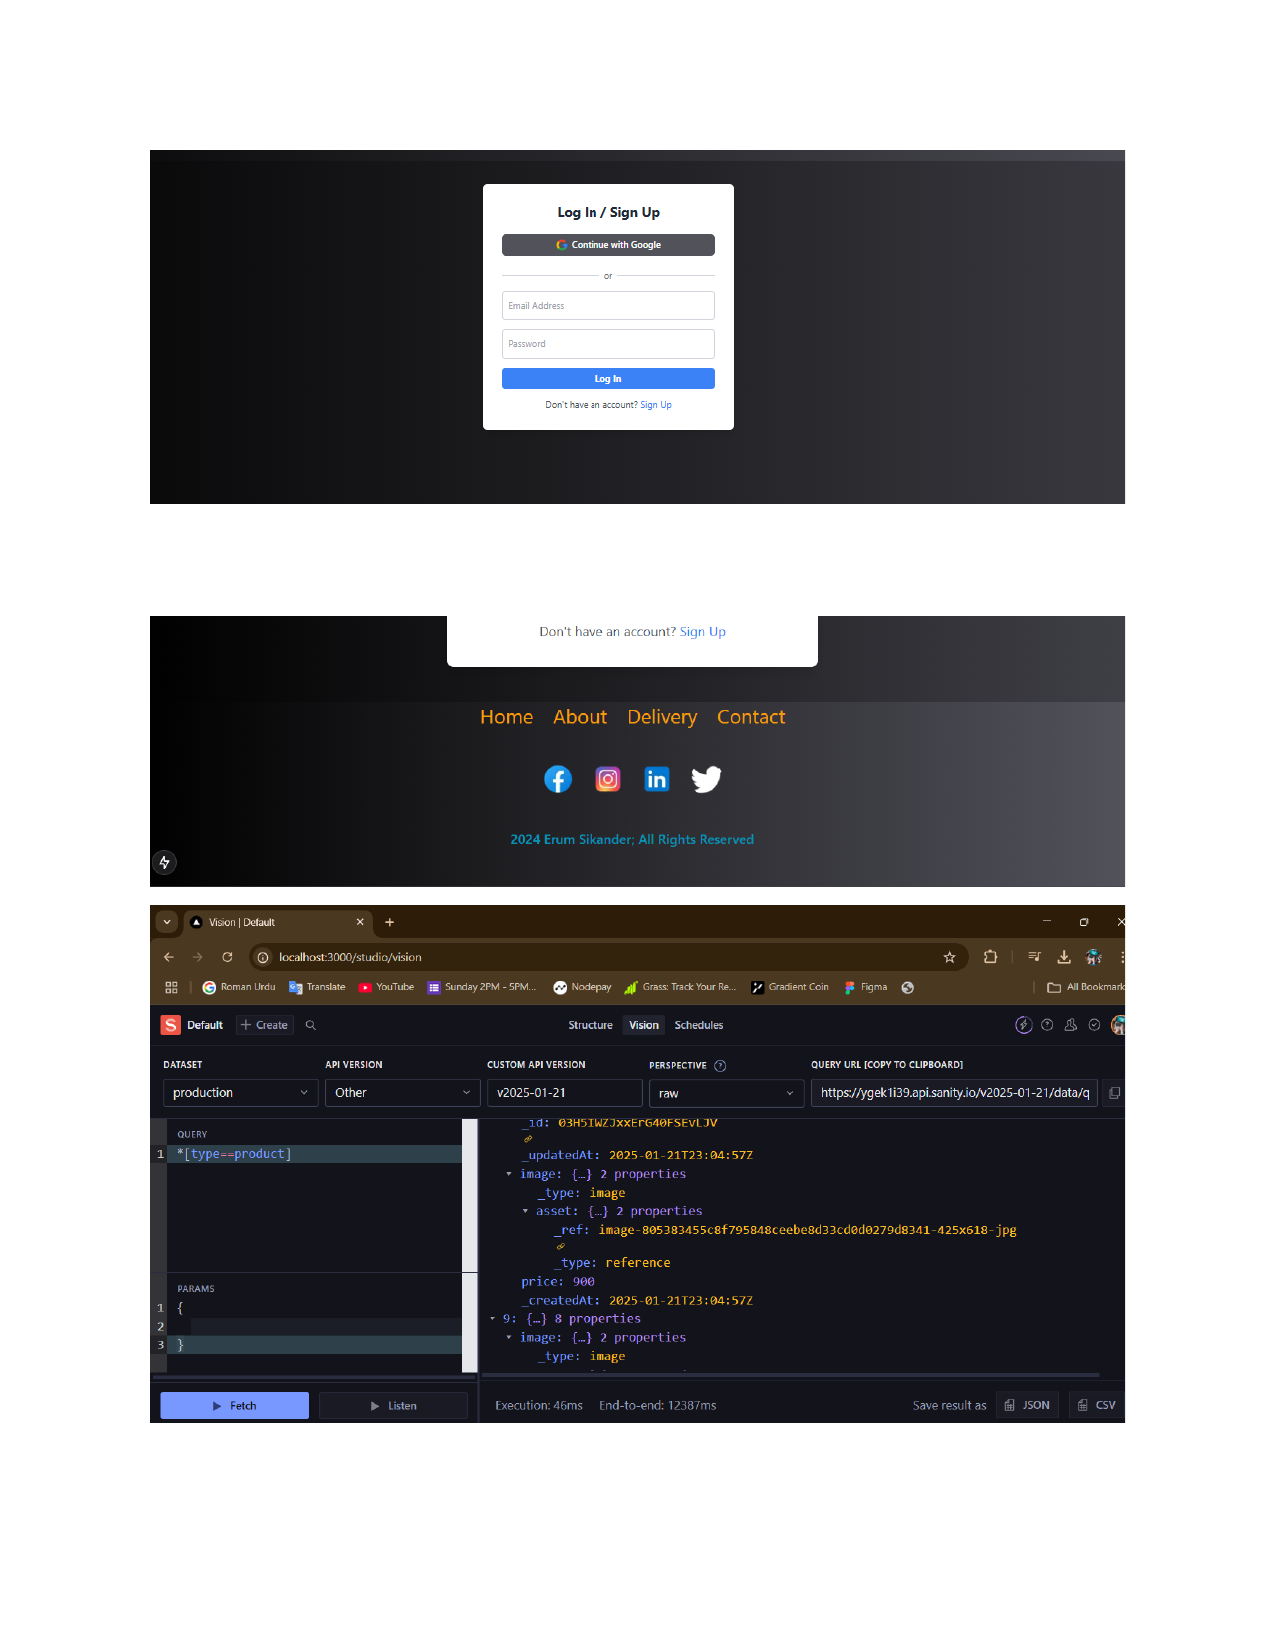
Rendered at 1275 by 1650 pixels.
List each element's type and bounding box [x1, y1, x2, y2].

picture [150, 905, 1125, 1423]
picture [150, 150, 1125, 504]
picture [150, 616, 1125, 887]
